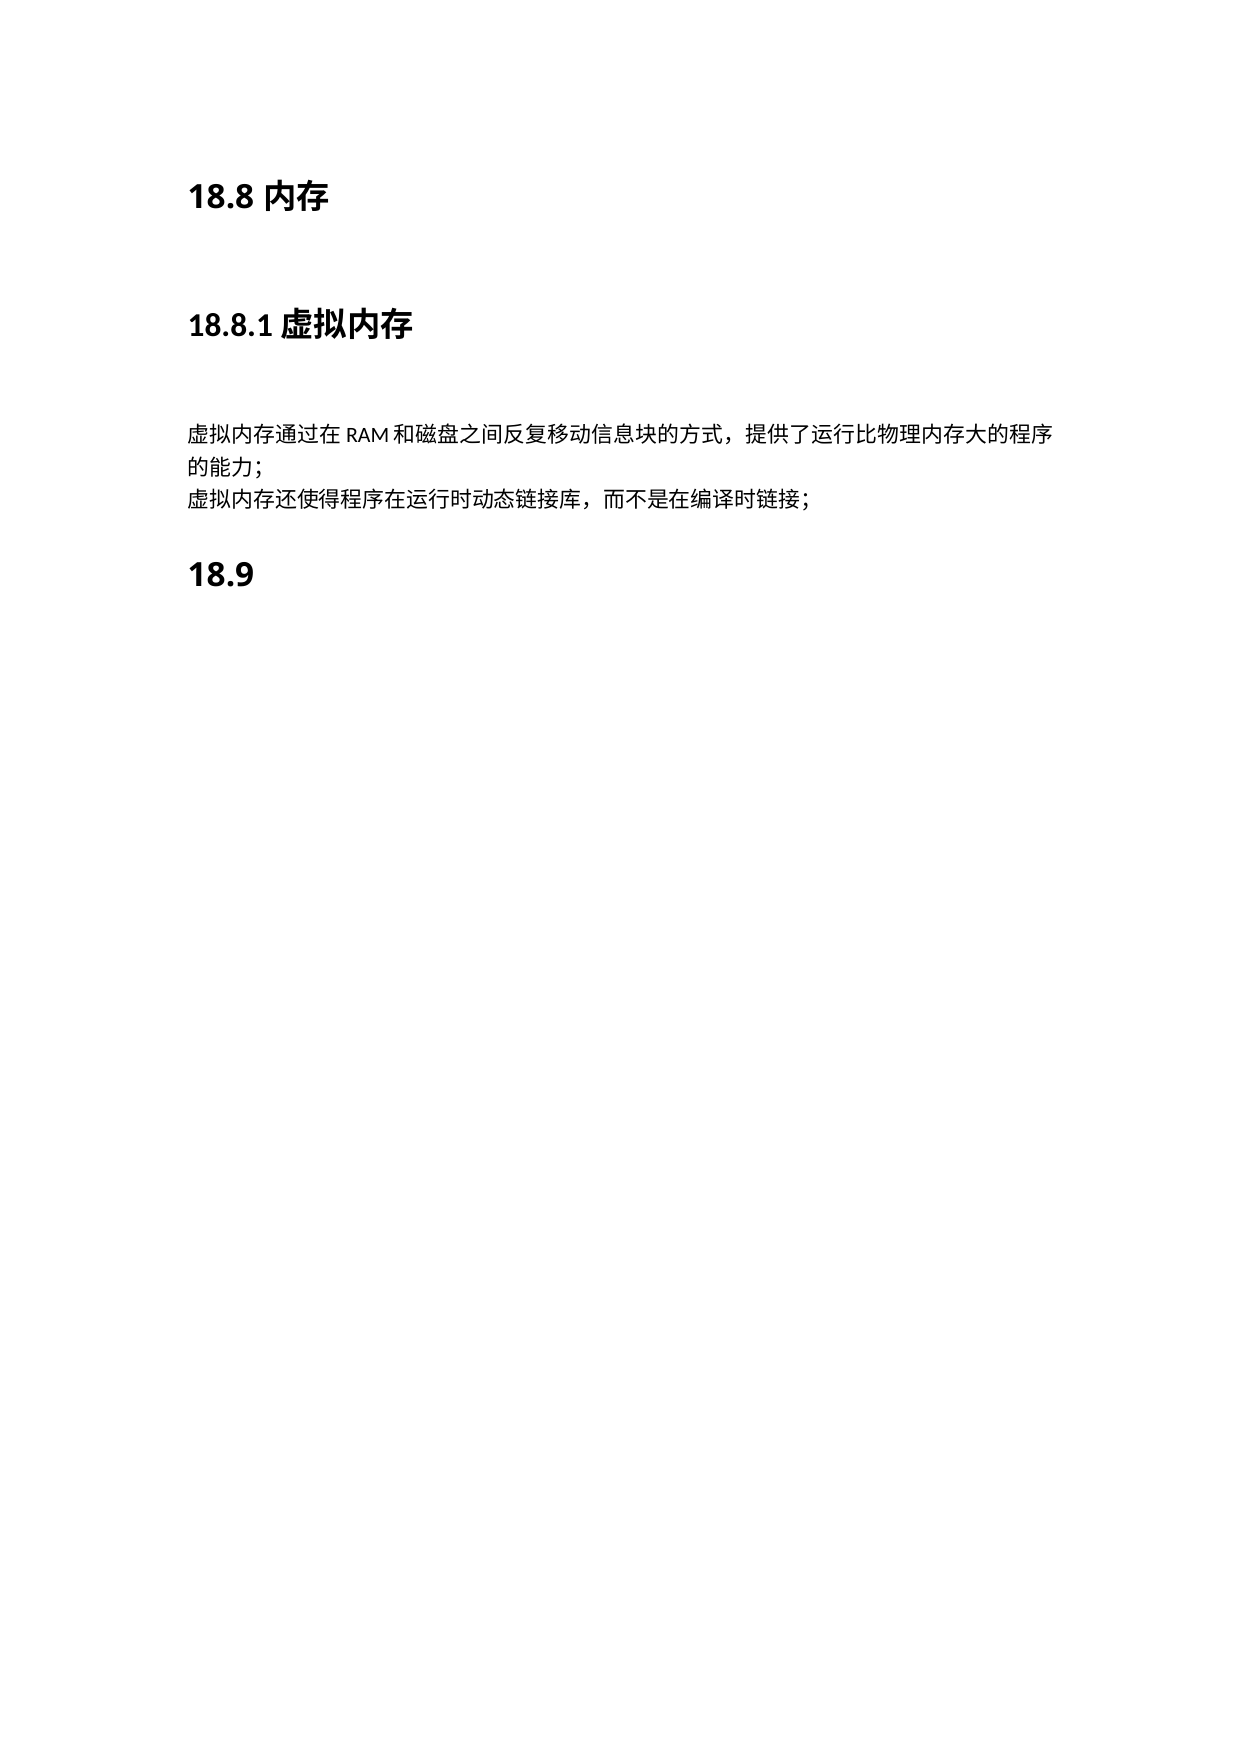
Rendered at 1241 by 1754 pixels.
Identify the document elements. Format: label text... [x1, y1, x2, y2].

text 虚拟内存还使得程序在运行时动态链接库，而不是在编译时链接； [187, 482, 1053, 514]
text 虚拟内存通过在RAM和磁盘之间反复移动信息块的方式，提供了运行比物理内存大的程序的能力； [187, 417, 1053, 482]
subtitle 18.8.1 虚拟内存 [187, 289, 1053, 354]
subtitle 18.8 内存 [187, 162, 1053, 227]
subtitle 18.9 [187, 541, 1053, 606]
